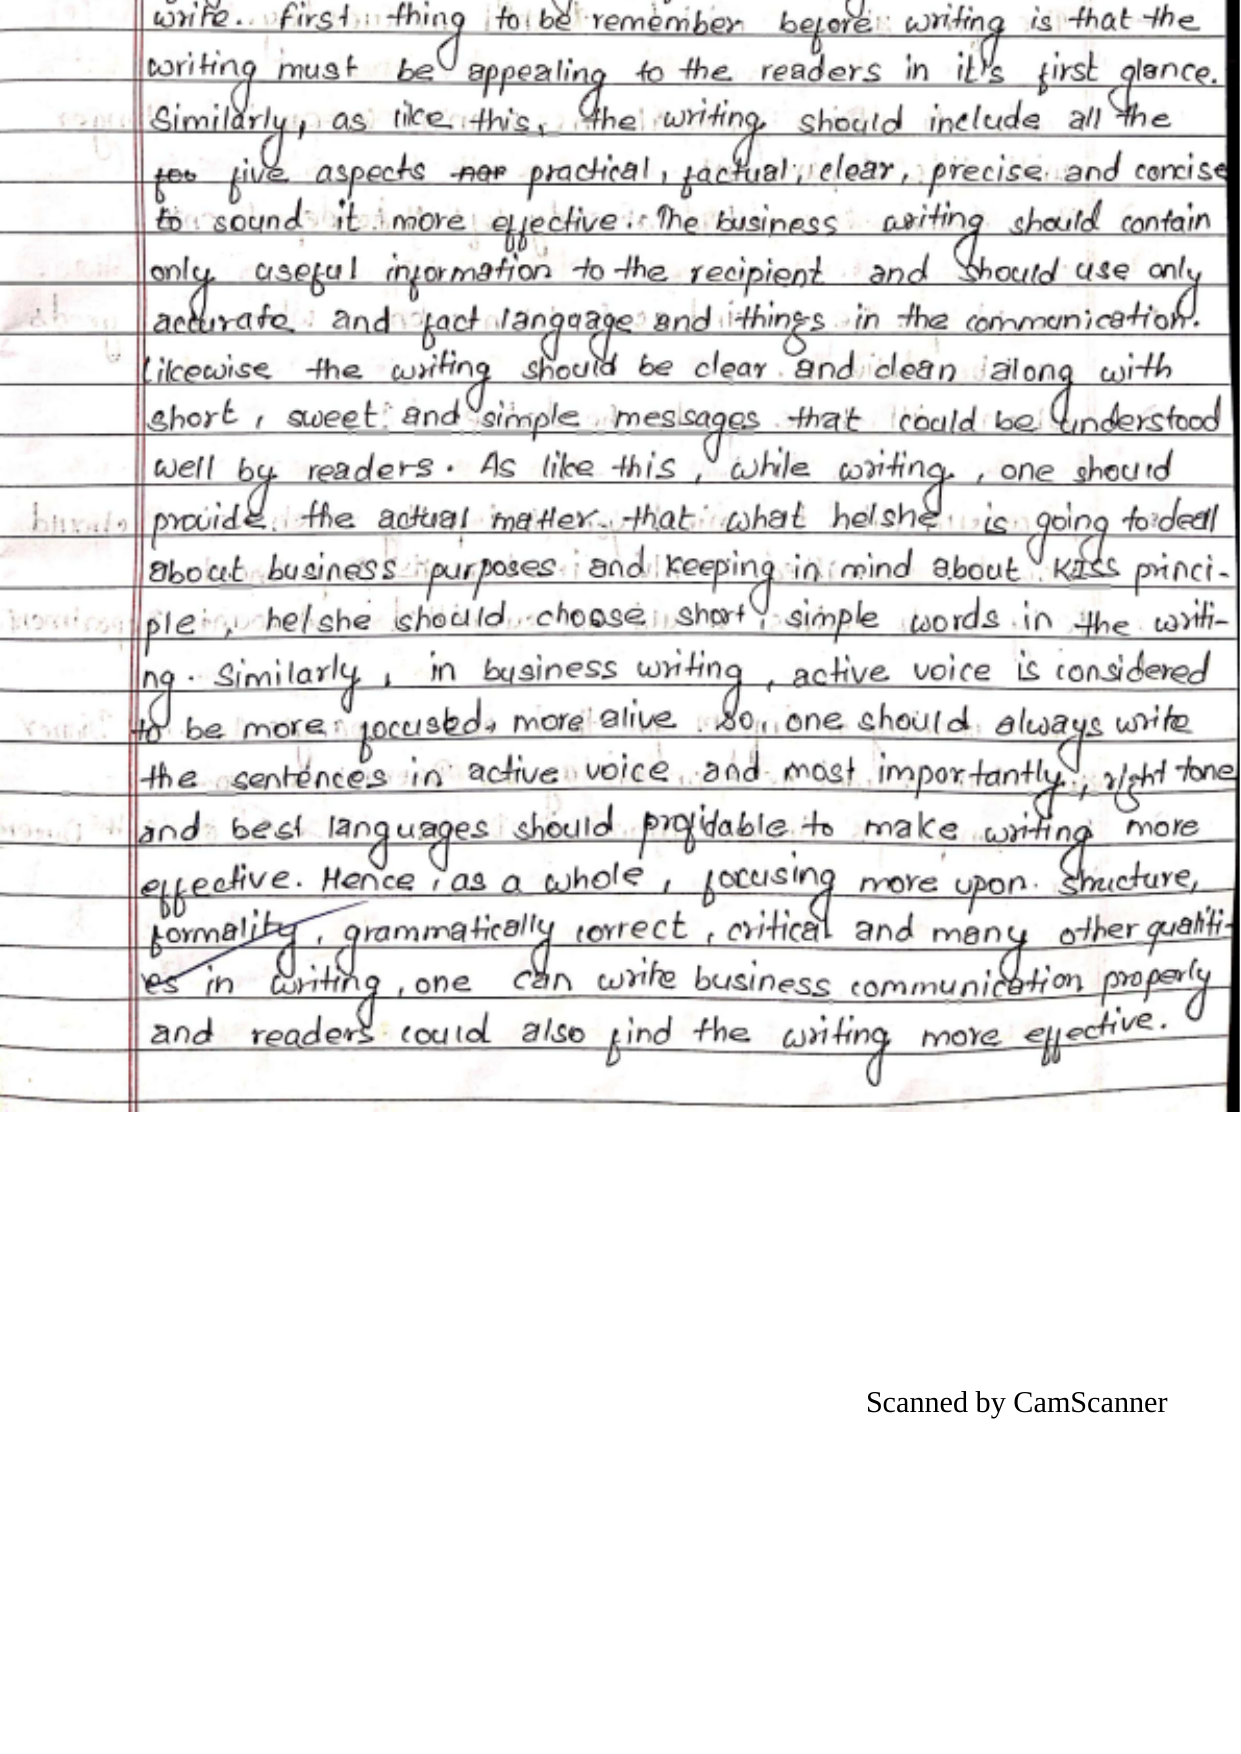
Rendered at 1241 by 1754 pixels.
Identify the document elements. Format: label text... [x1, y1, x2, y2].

picture [0, 0, 1240, 1112]
text Scanned by CamScanner [0, 1112, 1240, 1419]
